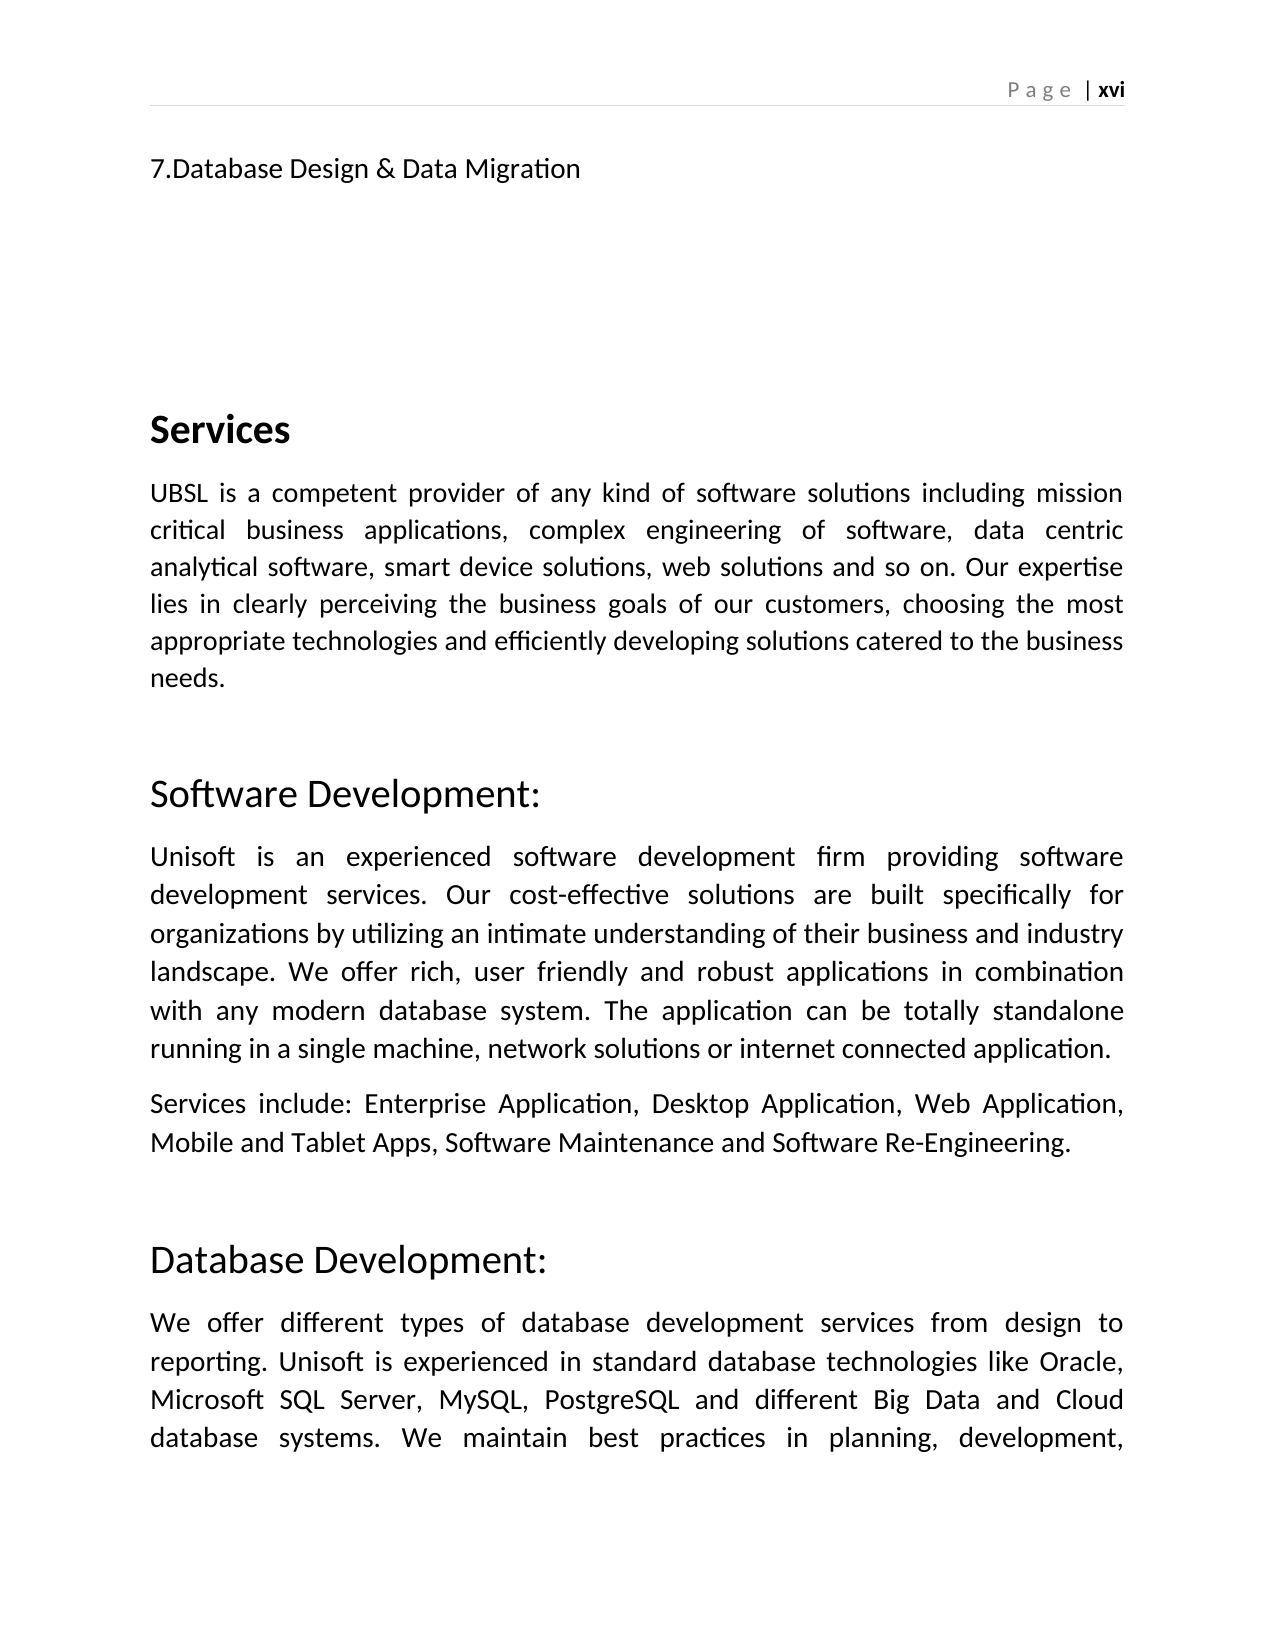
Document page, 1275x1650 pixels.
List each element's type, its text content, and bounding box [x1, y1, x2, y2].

text 7.Database Design & Data Migration [150, 150, 1125, 186]
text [150, 1304, 1125, 1455]
text Unisoft is an experienced software development firm providing software development services. Our cost-effective solutions are built specifically for organizations by utilizing an intimate understanding of their business and industry landscape. We offer rich, user friendly and robust applications in combination with any modern database system. The application can be totally standalone running in a single machine, network solutions or internet connected application. [150, 838, 1125, 1066]
text Services [150, 403, 1125, 454]
text Database Development: [150, 1234, 1125, 1283]
text UBSL is a competent provider of any kind of software solutions including mission critical business applications, complex engineering of software, data centric analytical software, smart device solutions, web solutions and so on. Our expertise lies in clearly perceiving the business goals of our customers, choosing the most appropriate technologies and efficiently developing solutions catered to the business needs. [150, 475, 1125, 695]
text Services include: Enterprise Application, Desktop Application, Web Application, Mobile and Tablet Apps, Software Maintenance and Software Re-Engineering. [150, 1085, 1125, 1159]
text Software Development: [150, 768, 1125, 817]
